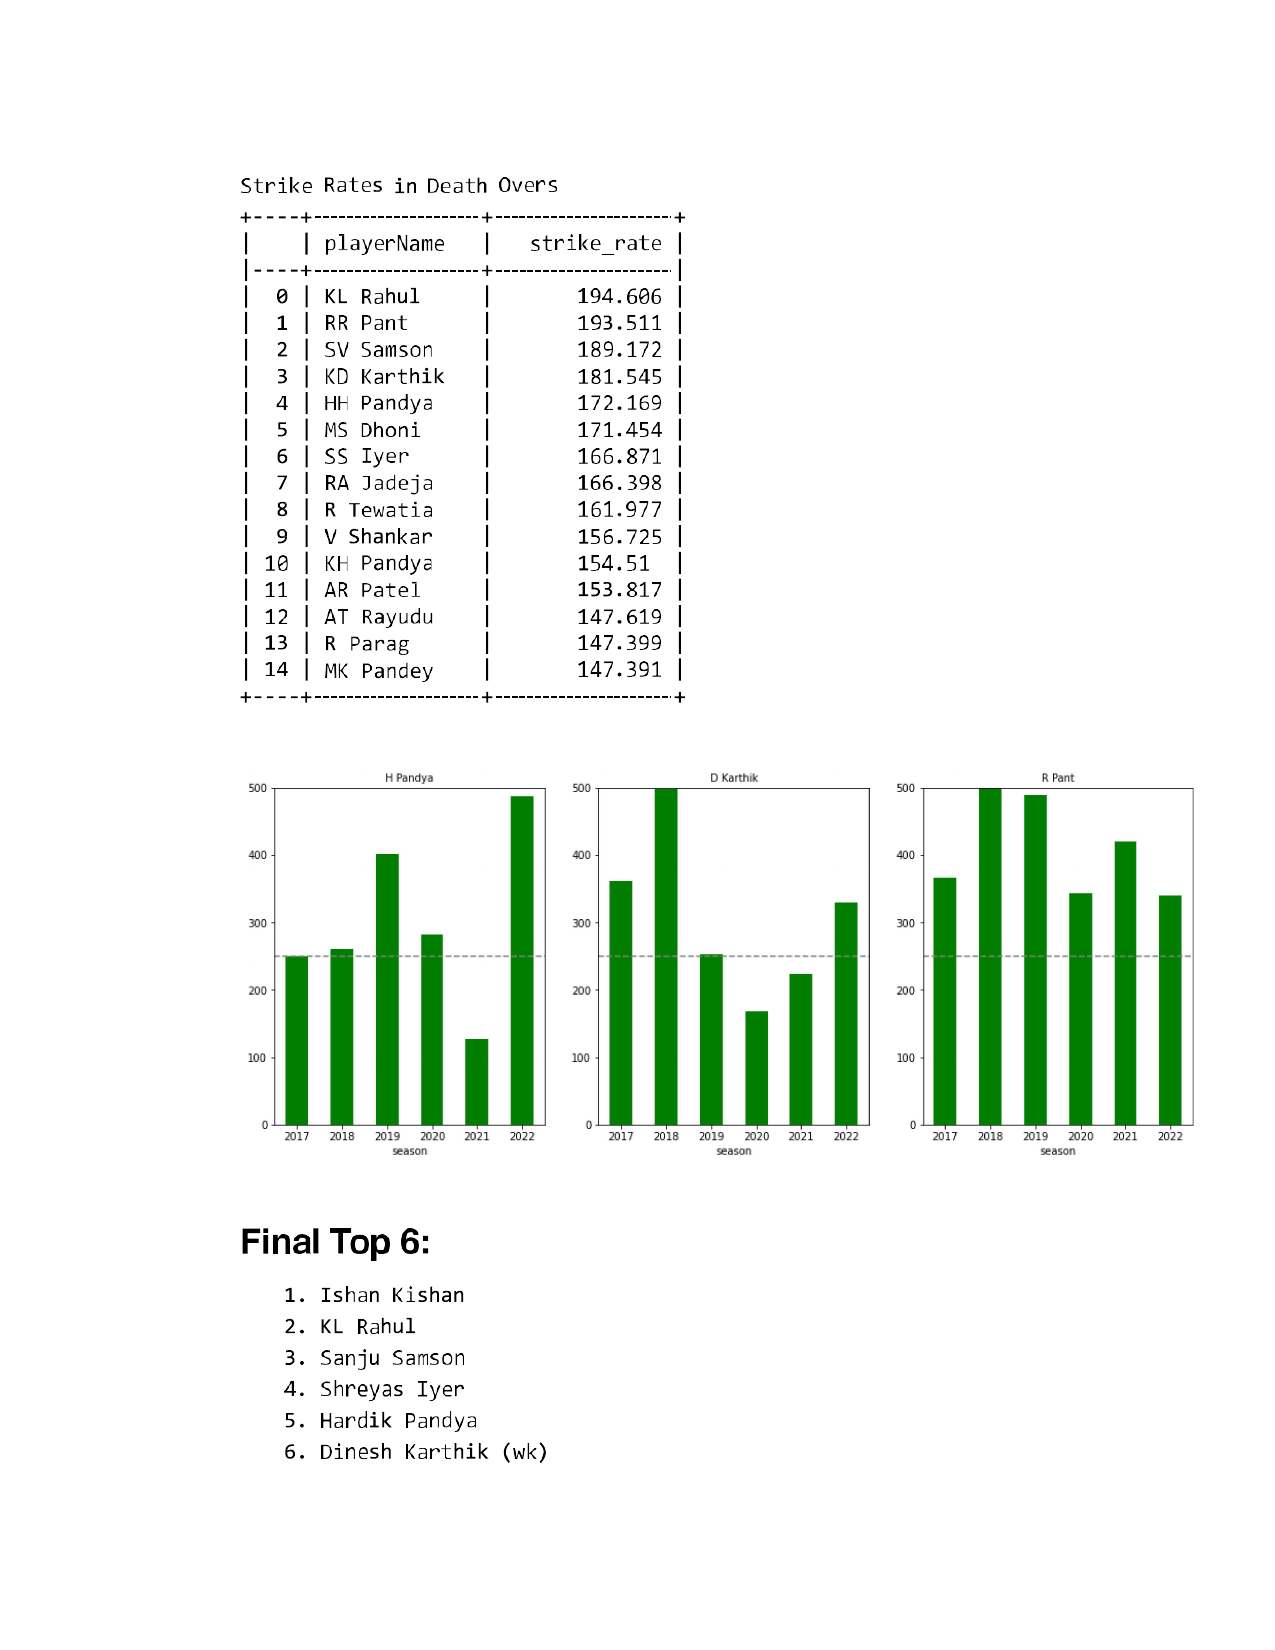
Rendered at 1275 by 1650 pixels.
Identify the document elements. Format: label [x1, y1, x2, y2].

picture [324, 582, 348, 597]
picture [591, 529, 613, 544]
picture [276, 396, 288, 410]
picture [627, 448, 661, 464]
picture [578, 315, 601, 330]
picture [627, 315, 661, 330]
picture [579, 234, 661, 255]
picture [361, 342, 432, 357]
picture [627, 555, 649, 571]
picture [265, 582, 287, 597]
picture [591, 555, 613, 571]
picture [284, 1381, 296, 1396]
picture [578, 395, 613, 410]
picture [346, 1447, 368, 1459]
picture [265, 609, 288, 624]
picture [627, 369, 661, 384]
picture [393, 1286, 415, 1302]
picture [555, 234, 576, 250]
picture [627, 609, 661, 624]
picture [627, 661, 661, 677]
picture [325, 177, 371, 192]
picture [578, 501, 613, 517]
picture [578, 609, 613, 624]
picture [393, 1350, 428, 1365]
picture [499, 177, 534, 192]
picture [626, 422, 662, 437]
picture [362, 555, 432, 597]
picture [578, 661, 613, 677]
picture [531, 235, 552, 251]
picture [321, 1350, 343, 1365]
picture [325, 342, 349, 357]
picture [326, 234, 384, 255]
picture [627, 582, 661, 597]
picture [346, 1286, 367, 1302]
picture [627, 288, 661, 304]
picture [326, 315, 348, 330]
picture [346, 1411, 367, 1428]
picture [513, 1443, 537, 1459]
picture [430, 1444, 451, 1459]
picture [578, 369, 613, 384]
picture [321, 1413, 343, 1428]
picture [430, 1411, 476, 1432]
picture [536, 180, 557, 192]
picture [326, 556, 348, 571]
picture [627, 529, 661, 544]
picture [324, 608, 433, 682]
picture [290, 177, 312, 193]
picture [346, 1349, 366, 1370]
picture [361, 394, 432, 437]
picture [401, 1228, 419, 1254]
picture [398, 528, 419, 544]
picture [428, 178, 475, 193]
picture [362, 289, 383, 304]
picture [627, 635, 661, 650]
picture [293, 1234, 311, 1254]
picture [578, 635, 613, 650]
picture [330, 1228, 369, 1254]
picture [386, 369, 407, 384]
picture [627, 341, 661, 357]
picture [578, 341, 613, 357]
picture [626, 501, 661, 517]
picture [418, 1381, 452, 1401]
picture [578, 448, 613, 464]
picture [578, 475, 661, 490]
picture [326, 368, 348, 384]
picture [325, 422, 347, 437]
picture [321, 1443, 343, 1459]
picture [266, 177, 287, 193]
picture [325, 396, 348, 410]
picture [362, 369, 383, 384]
picture [386, 235, 444, 251]
picture [362, 315, 383, 330]
picture [358, 1319, 379, 1334]
picture [346, 1384, 391, 1401]
picture [248, 772, 1194, 1155]
picture [265, 662, 288, 676]
picture [326, 448, 432, 517]
picture [578, 288, 613, 303]
picture [627, 395, 661, 410]
picture [406, 1444, 427, 1459]
picture [265, 555, 288, 571]
picture [324, 529, 337, 544]
picture [386, 315, 407, 330]
picture [406, 1413, 427, 1428]
picture [325, 448, 347, 464]
picture [430, 1353, 464, 1365]
picture [321, 1380, 343, 1396]
picture [241, 178, 263, 193]
picture [578, 422, 613, 437]
picture [273, 1234, 290, 1254]
picture [371, 1234, 390, 1261]
